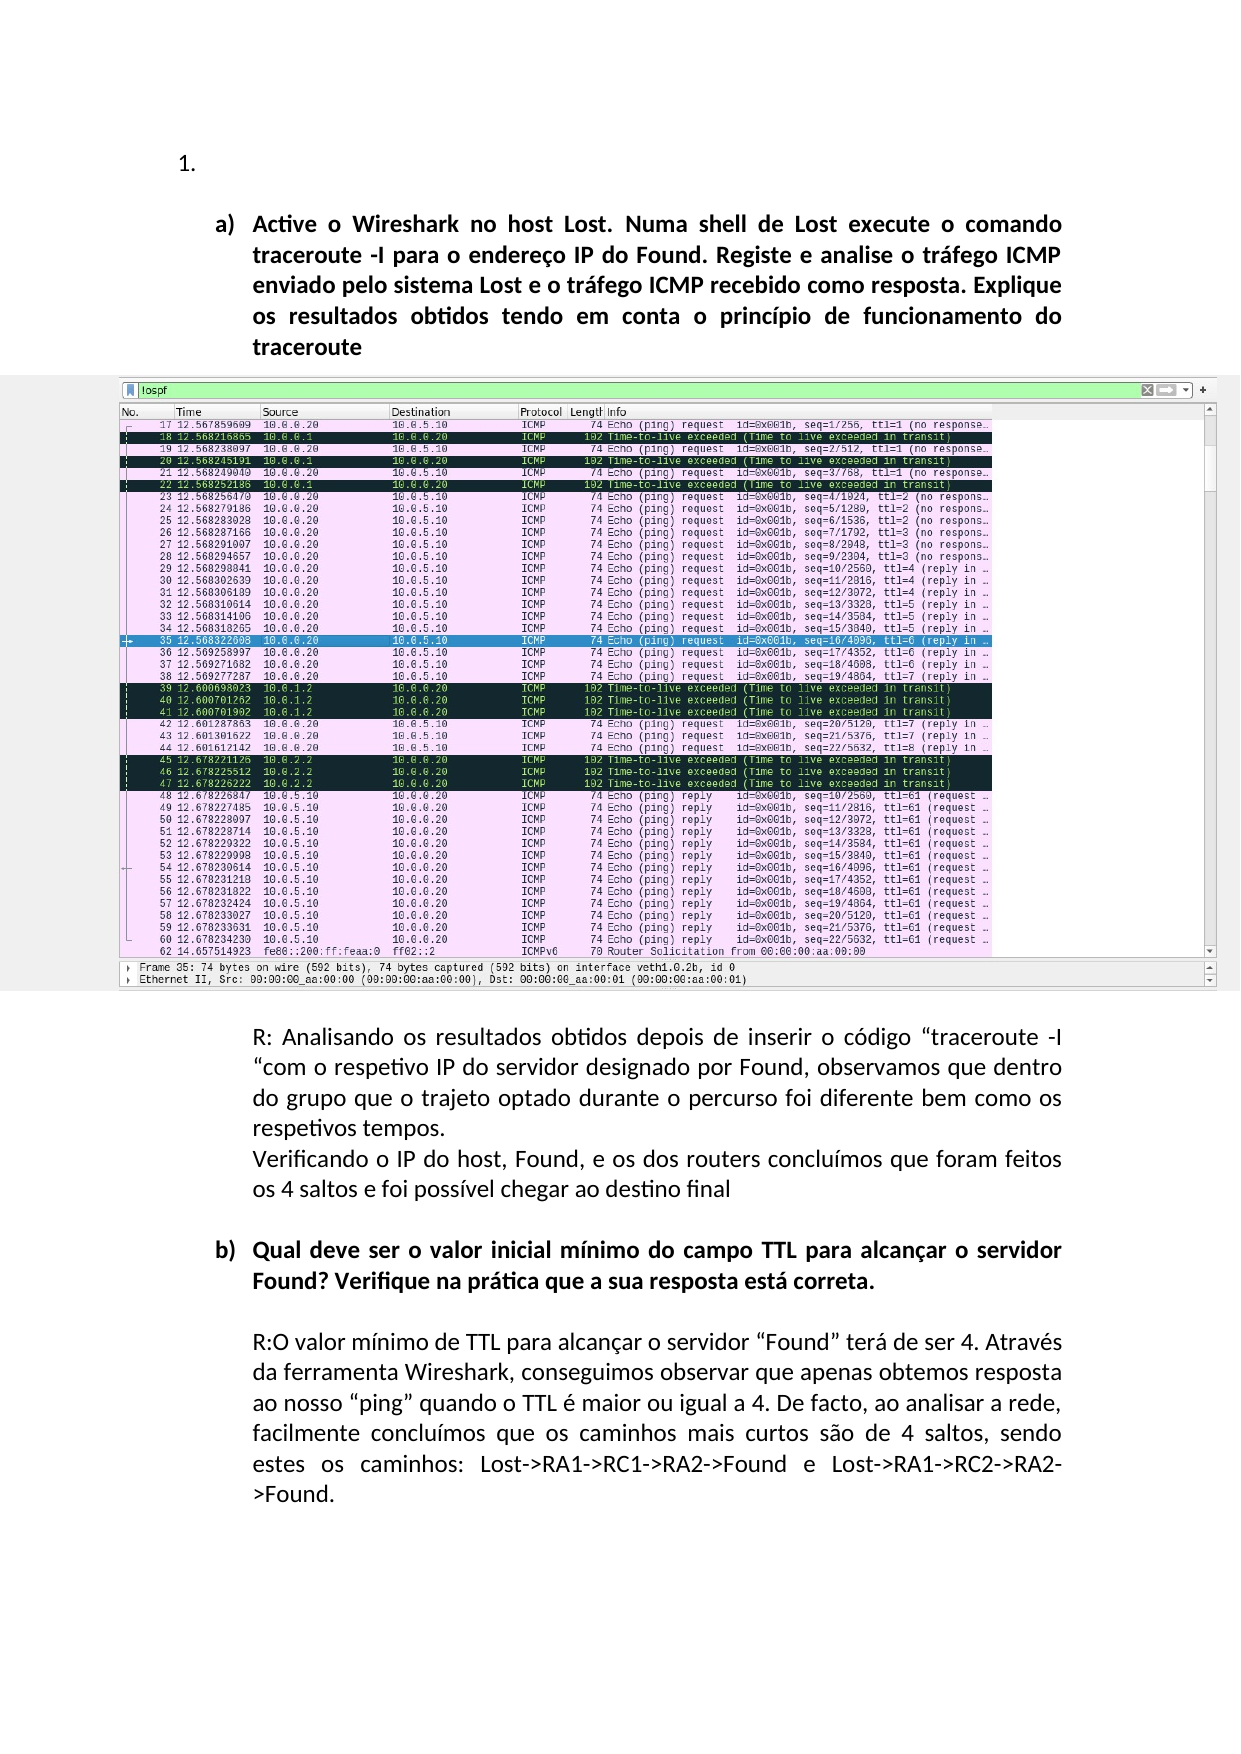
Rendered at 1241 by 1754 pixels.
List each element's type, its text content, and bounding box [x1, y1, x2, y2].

list Qual deve ser o valor inicial mínimo do campo TTL para alcançar o servidor Found? Verifique na prática que a sua resposta está correta. [215, 1234, 1063, 1295]
text 1. [177, 148, 1063, 178]
list R:O valor mínimo de TTL para alcançar o servidor “Found” terá de ser 4. Através da ferramenta Wireshark, conseguimos observar que apenas obtemos resposta ao nosso “ping” quando o TTL é maior ou igual a 4. De facto, ao analisar a rede, facilmente concluímos que os caminhos mais curtos são de 4 saltos, sendo estes os caminhos: Lost->RA1->RC1->RA2->Found e Lost->RA1->RC2->RA2->Found. [252, 1326, 1063, 1509]
picture [0, 375, 1241, 991]
list Active o Wireshark no host Lost. Numa shell de Lost execute o comando traceroute -I para o endereço IP do Found. Registe e analise o tráfego ICMP enviado pelo sistema Lost e o tráfego ICMP recebido como resposta. Explique os resultados obtidos tendo em conta o princípio de funcionamento do traceroute [215, 209, 1063, 361]
list Verificando o IP do host, Found, e os dos routers concluímos que foram feitos os 4 saltos e foi possível chegar ao destino final [252, 1143, 1063, 1204]
list R: Analisando os resultados obtidos depois de inserir o código “traceroute -I “com o respetivo IP do servidor designado por Found, observamos que dentro do grupo que o trajeto optado durante o percurso foi diferente bem como os respetivos tempos. [252, 1021, 1063, 1143]
